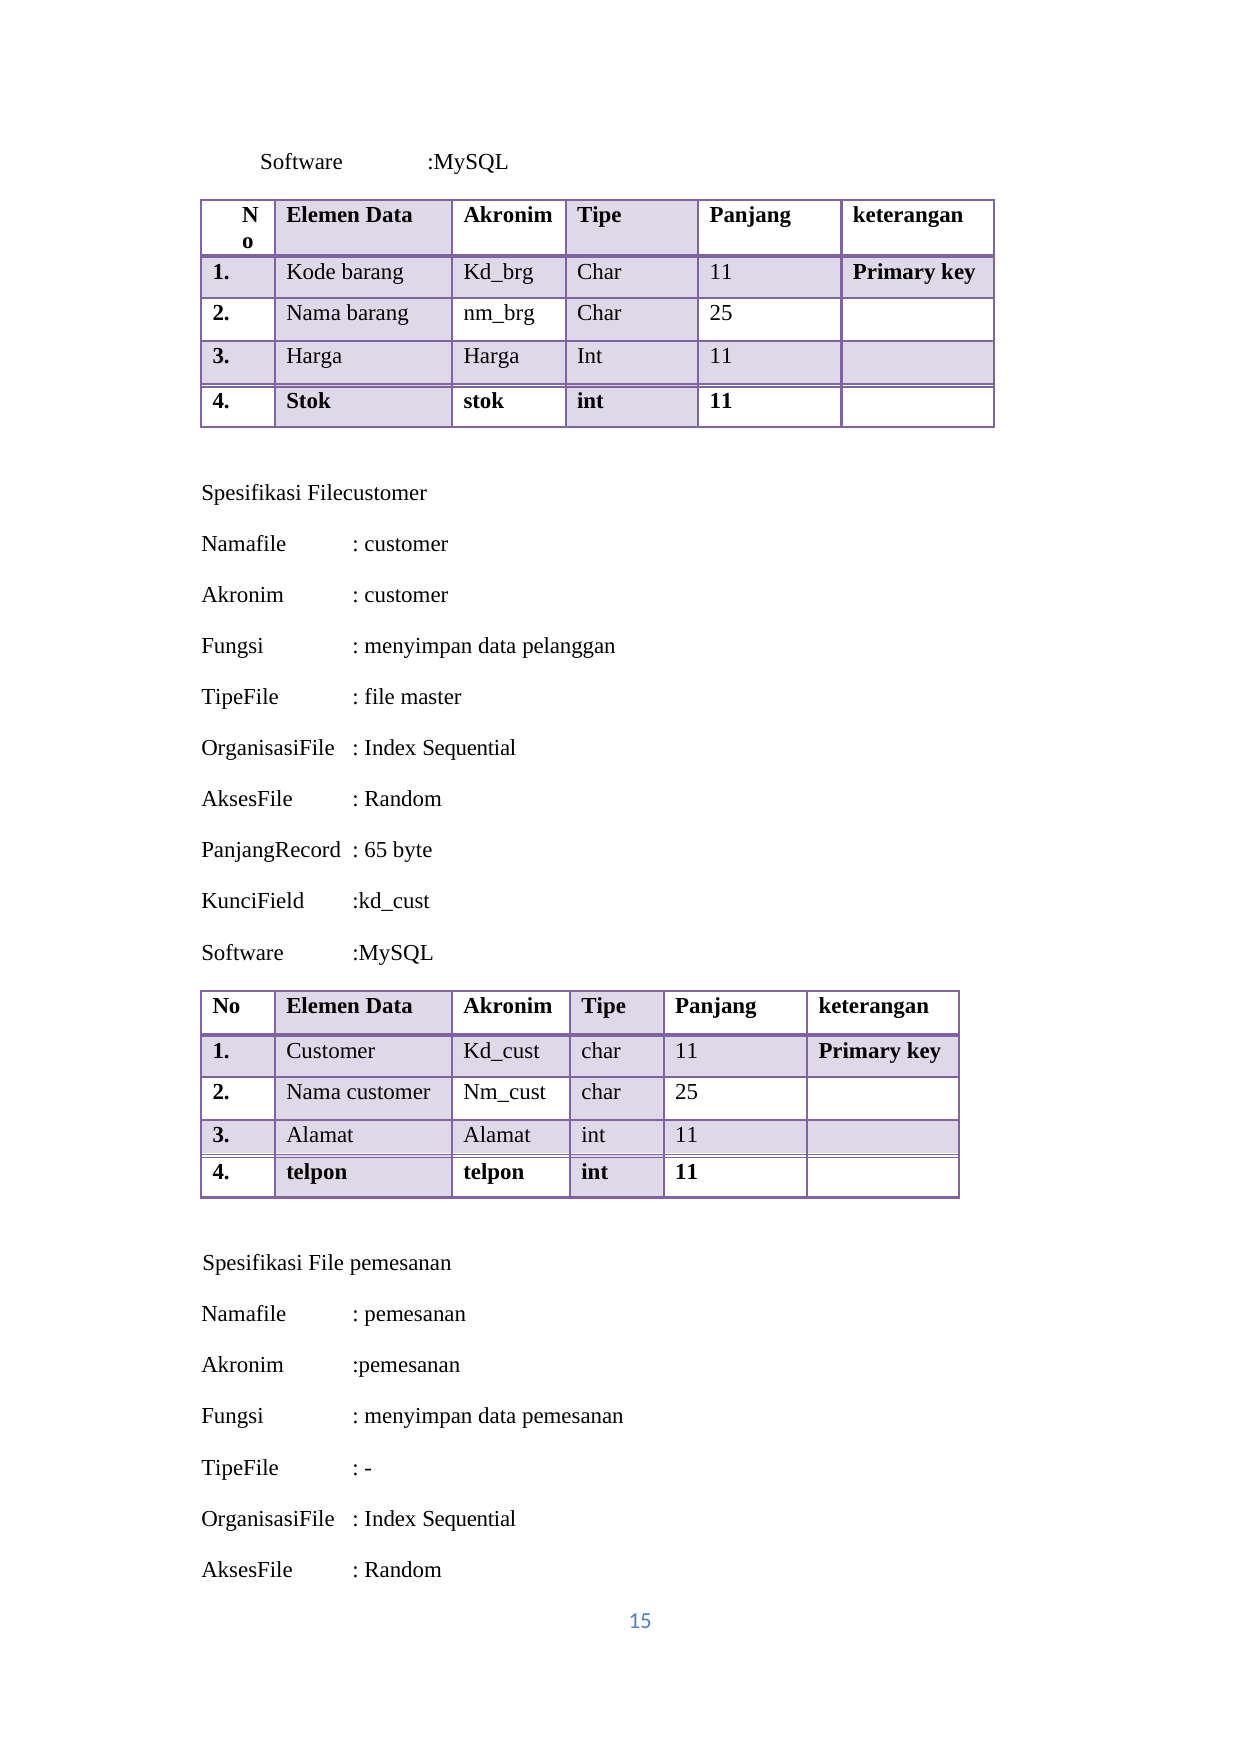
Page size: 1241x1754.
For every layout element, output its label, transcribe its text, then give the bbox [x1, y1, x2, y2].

table_cell int [571, 1158, 663, 1196]
table_cell [843, 388, 993, 426]
table_header Panjang [665, 992, 806, 1033]
table_cell Nama barang [276, 299, 451, 340]
table_cell 3. [202, 1121, 274, 1153]
table_cell Nm_cust [453, 1078, 569, 1119]
table_header Akronim [453, 992, 569, 1033]
table_cell 11 [665, 1037, 806, 1076]
table_cell Alamat [276, 1121, 451, 1153]
table_header No [202, 201, 274, 254]
table_cell [843, 342, 993, 383]
text Fungsi : menyimpan data pelanggan [201, 632, 1153, 659]
text Akronim : customer [201, 581, 1153, 608]
table_cell 25 [665, 1078, 806, 1119]
table_header Elemen Data [276, 201, 451, 254]
table_cell Stok [276, 388, 451, 426]
table_cell int [567, 388, 697, 426]
text Software :MySQL [260, 148, 1153, 174]
table_cell 2. [202, 299, 274, 340]
table_cell nm_brg [453, 299, 565, 340]
table_cell [808, 1121, 958, 1153]
text AksesFile : Random [201, 1556, 1153, 1582]
table_cell Primary key [808, 1037, 958, 1076]
table_cell 11 [665, 1158, 806, 1196]
table_cell Kode barang [276, 258, 451, 297]
table_header keterangan [843, 201, 993, 254]
text TipeFile : file master [201, 683, 1153, 710]
table_cell 4. [202, 1158, 274, 1196]
table_cell [843, 299, 993, 340]
table_cell Nama customer [276, 1078, 451, 1119]
table_cell Kd_brg [453, 258, 565, 297]
table_header Tipe [567, 201, 697, 254]
table_cell 11 [699, 342, 840, 383]
table_cell Primary key [843, 258, 993, 297]
table_header Elemen Data [276, 992, 451, 1033]
table_cell 3. [202, 342, 274, 383]
table_cell stok [453, 388, 565, 426]
table_cell Customer [276, 1037, 451, 1076]
table_cell Harga [453, 342, 565, 383]
text Software :MySQL [201, 938, 1153, 965]
table_header Akronim [453, 201, 565, 254]
table_cell Alamat [453, 1121, 569, 1153]
text OrganisasiFile : Index Sequential [201, 1505, 1153, 1531]
table_cell 4. [202, 388, 274, 426]
text TipeFile : - [201, 1454, 1153, 1480]
table_cell Harga [276, 342, 451, 383]
text KunciField :kd_cust [201, 887, 1153, 914]
table_cell telpon [453, 1158, 569, 1196]
table_cell 1. [202, 258, 274, 297]
table_cell [808, 1158, 958, 1196]
table_cell 2. [202, 1078, 274, 1119]
text Namafile : pemesanan [201, 1301, 1153, 1327]
text Spesifikasi File pemesanan [127, 1249, 1153, 1276]
table_cell Kd_cust [453, 1037, 569, 1076]
table_cell [808, 1078, 958, 1119]
table_header No [202, 992, 274, 1033]
table_cell 1. [202, 1037, 274, 1076]
table_cell Char [567, 258, 697, 297]
table_cell int [571, 1121, 663, 1153]
text Akronim :pemesanan [201, 1352, 1153, 1378]
table_cell 11 [665, 1121, 806, 1153]
text Namafile : customer [201, 530, 1153, 557]
text AksesFile : Random [201, 785, 1153, 812]
text PanjangRecord : 65 byte [201, 836, 1153, 863]
table_cell 11 [699, 388, 840, 426]
text Fungsi : menyimpan data pemesanan [201, 1403, 1153, 1429]
table_cell Int [567, 342, 697, 383]
text OrganisasiFile : Index Sequential [201, 734, 1153, 761]
table_cell 25 [699, 299, 840, 340]
table_cell telpon [276, 1158, 451, 1196]
table_header Panjang [699, 201, 840, 254]
table_cell char [571, 1078, 663, 1119]
text Spesifikasi Filecustomer [201, 479, 1153, 506]
table_header keterangan [808, 992, 958, 1033]
table_cell Char [567, 299, 697, 340]
table_cell 11 [699, 258, 840, 297]
table_cell char [571, 1037, 663, 1076]
table_header Tipe [571, 992, 663, 1033]
